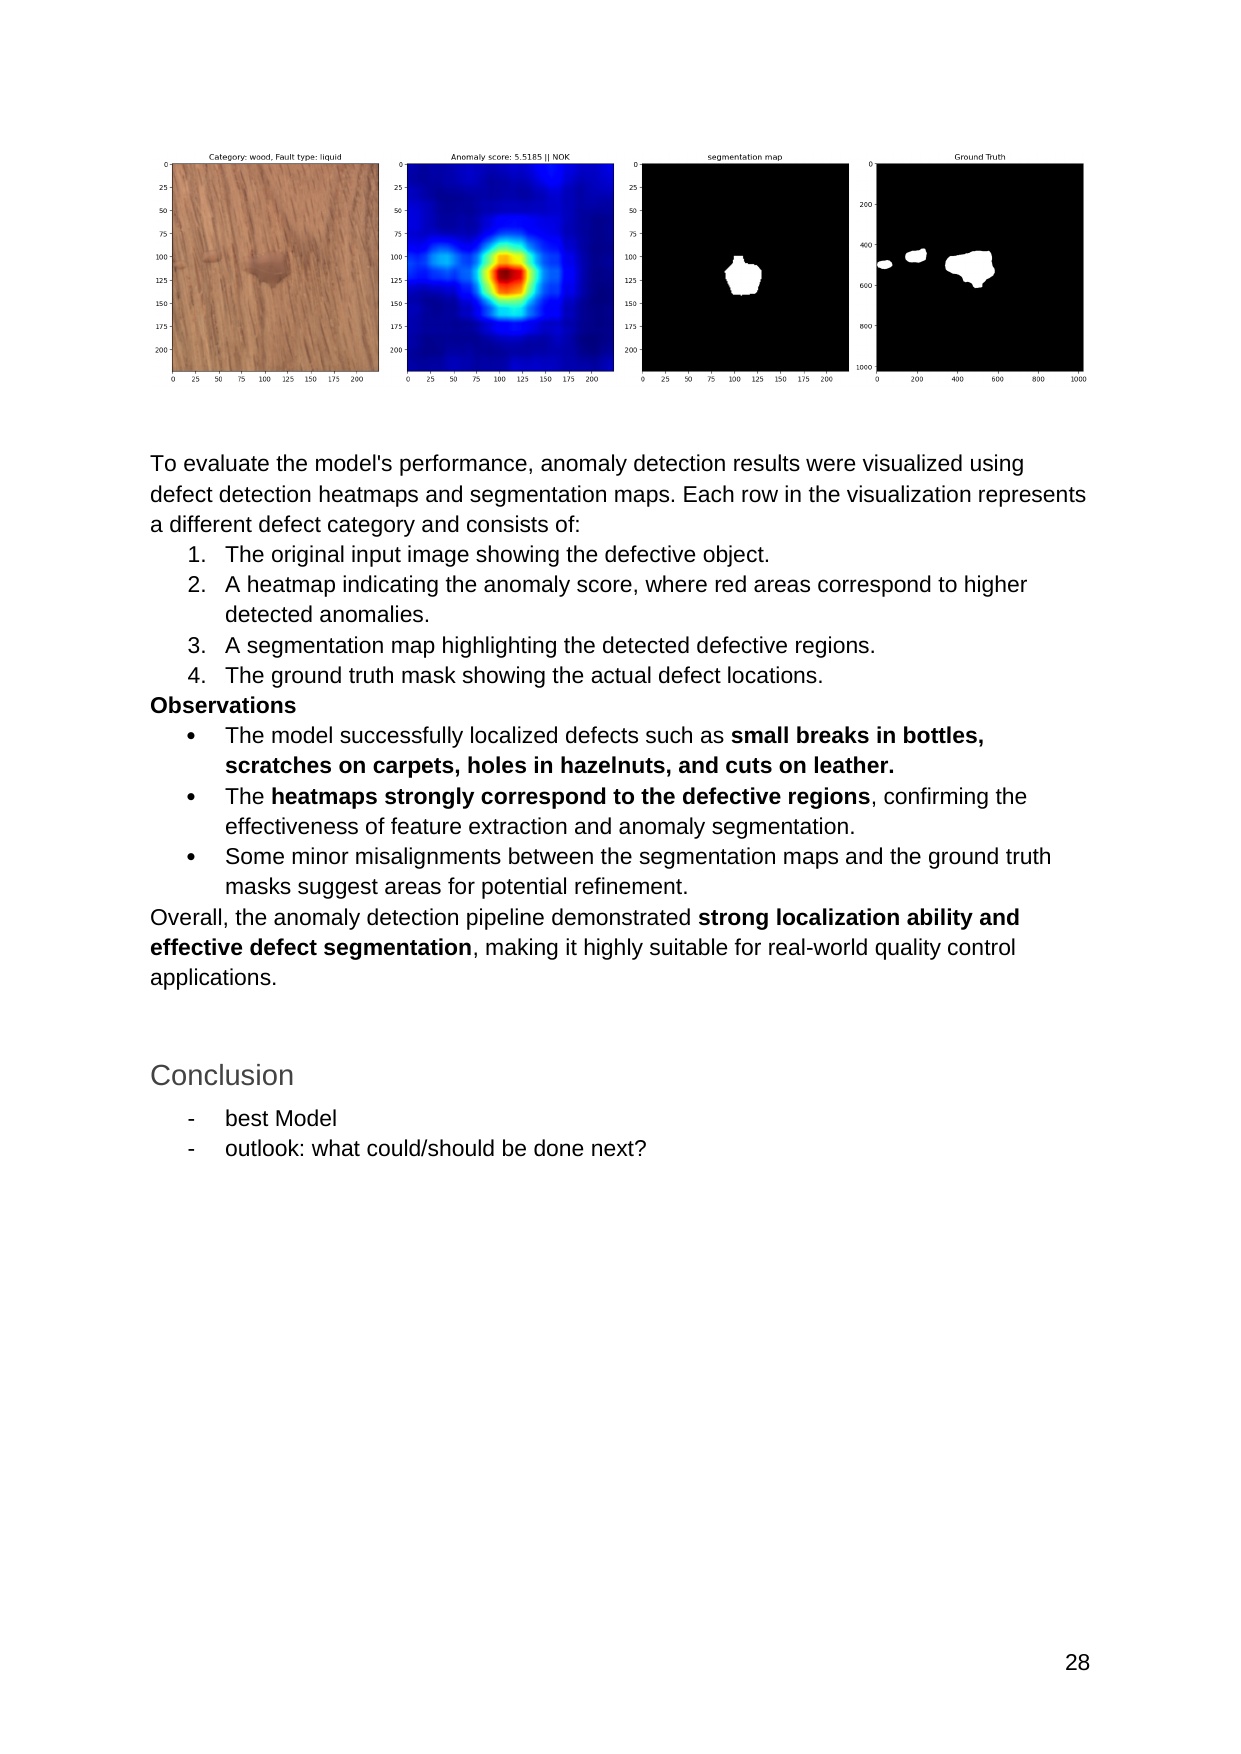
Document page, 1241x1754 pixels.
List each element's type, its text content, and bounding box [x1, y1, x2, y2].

list The model successfully localized defects such as small breaks in bottles, scratches on carpets, holes in hazelnuts, and cuts on leather. [187, 722, 1090, 779]
subtitle Conclusion [150, 1058, 1090, 1091]
text To evaluate the model's performance, anomaly detection results were visualized using defect detection heatmaps and segmentation maps. Each row in the visualization represents a different defect category and consists of: [150, 450, 1090, 537]
list best Model [187, 1104, 1090, 1131]
text Observations [150, 692, 1090, 718]
text Overall, the anomaly detection pipeline demonstrated strong localization ability and effective defect segmentation, making it highly suitable for real-world quality control applications. [150, 903, 1090, 990]
list The heatmaps strongly correspond to the defective regions, confirming the effectiveness of feature extraction and anomaly segmentation. [187, 783, 1090, 839]
list A segmentation map highlighting the detected defective regions. [187, 632, 1090, 658]
list A heatmap indicating the anomaly score, where red areas correspond to higher detected anomalies. [187, 571, 1090, 628]
list outlook: what could/should be done next? [187, 1135, 1090, 1161]
picture [150, 150, 1091, 387]
list Some minor misalignments between the segmentation maps and the ground truth masks suggest areas for potential refinement. [187, 843, 1090, 900]
list The ground truth mask showing the actual defect locations. [187, 662, 1090, 688]
list The original input image showing the defective object. [187, 541, 1090, 567]
